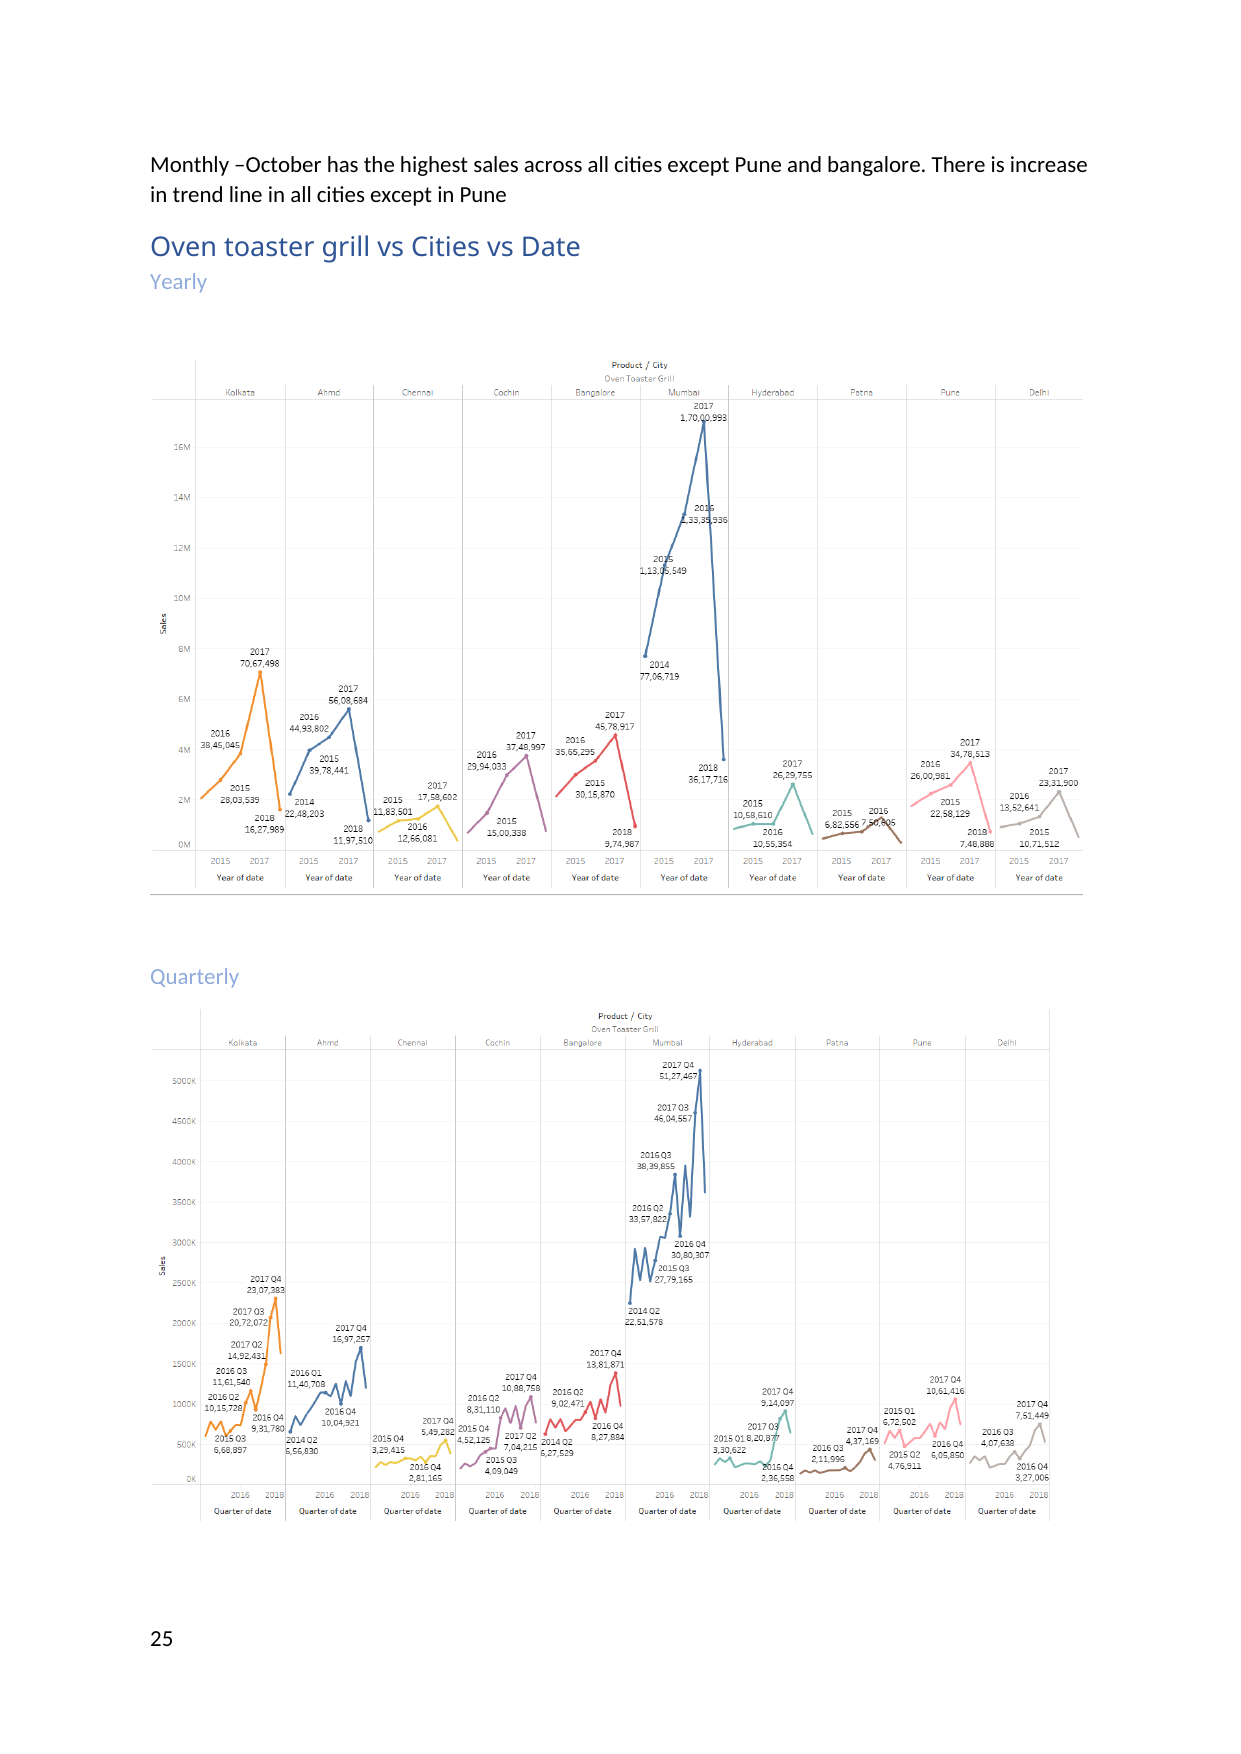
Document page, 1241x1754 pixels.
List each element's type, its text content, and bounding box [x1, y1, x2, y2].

text Monthly –October has the highest sales across all cities except Pune and bangalore. There is increase in trend line in all cities except in Pune [150, 150, 1090, 208]
text Quarterly [150, 962, 1090, 990]
subtitle Oven toaster grill vs Cities vs Date [150, 227, 1090, 264]
picture [150, 360, 1083, 896]
text Yearly [150, 267, 1090, 295]
picture [150, 1008, 1050, 1526]
